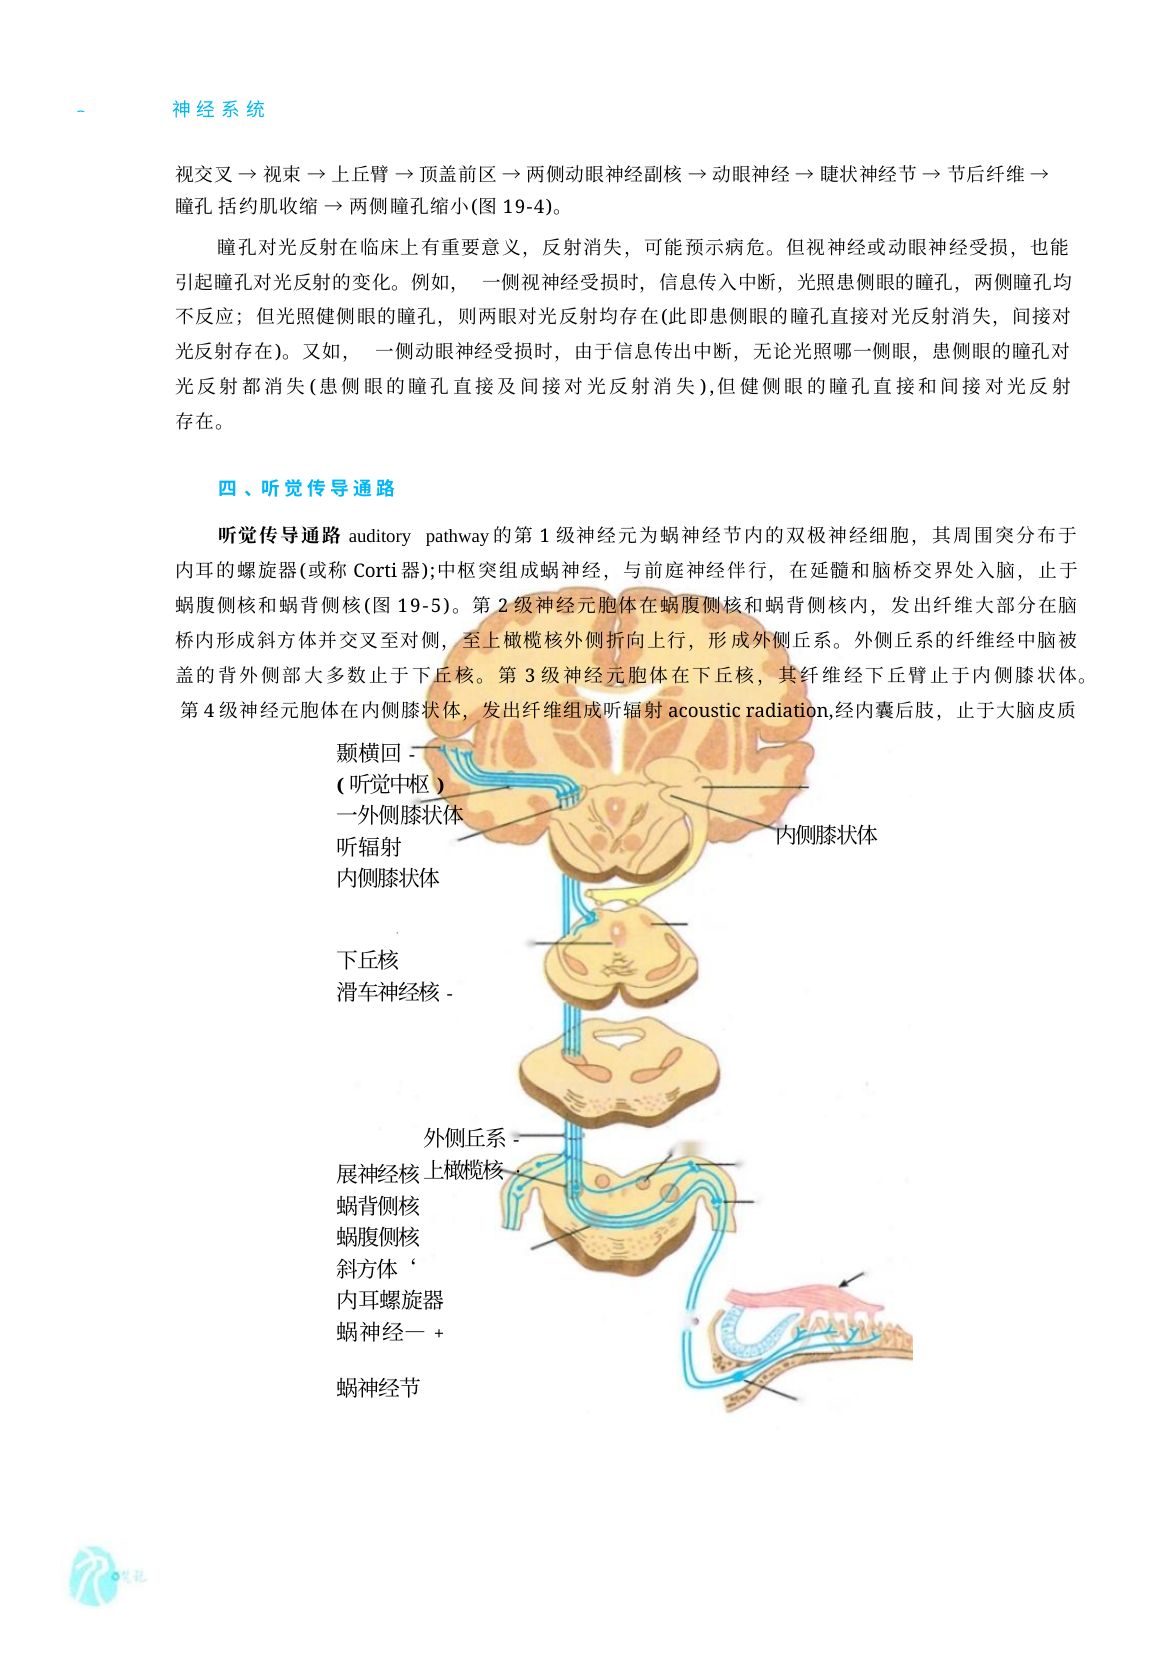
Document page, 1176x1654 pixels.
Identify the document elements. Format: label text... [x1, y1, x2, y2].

text 视交叉 → 视束 → 上丘臂 → 顶盖前区 → 两侧动眼神经副核 → 动眼神经 → 睫状神经节 → 节后纤维 → 瞳孔 括约肌收缩 → 两侧瞳孔缩小(图19-4)。 [175, 160, 1072, 218]
text 瞳孔对光反射在临床上有重要意义，反射消失，可能预示病危。但视神经或动眼神经受损，也能 引起瞳孔对光反射的变化。例如， 一侧视神经受损时，信息传入中断，光照患侧眼的瞳孔，两侧瞳孔均 不反应；但光照健侧眼的瞳孔，则两眼对光反射均存在(此即患侧眼的瞳孔直接对光反射消失，间接对 光反射存在)。又如， 一侧动眼神经受损时，由于信息传出中断，无论光照哪一侧眼，患侧眼的瞳孔对 光反射都消失(患侧眼的瞳孔直接及间接对光反射消失),但健侧眼的瞳孔直接和间接对光反射 存在。 [175, 233, 1072, 434]
text 四 、听 觉 传 导 通 路 [218, 475, 1078, 500]
text 听觉传导通路 auditory pathway 的第1级神经元为蜗神经节内的双极神经细胞，其周围突分布于 内耳的螺旋器(或称Corti器);中枢突组成蜗神经，与前庭神经伴行，在延髓和脑桥交界处入脑，止于 蜗腹侧核和蜗背侧核(图19-5)。第2级神经元胞体在蜗腹侧核和蜗背侧核内，发出纤维大部分在脑 桥内形成斜方体并交叉至对侧，至上橄榄核外侧折向上行，形成外侧丘系。外侧丘系的纤维经中脑被 盖的背外侧部大多数止于下丘核。第3级神经元胞体在下丘核，其纤维经下丘臂止于内侧膝状体。 第4级神经元胞体在内侧膝状体，发出纤维组成听辐射acoustic radiation,经内囊后肢，止于大脑皮质 [175, 521, 1078, 723]
picture [60, 1538, 149, 1609]
picture [344, 723, 913, 1430]
text 神 经 系 统 [172, 96, 1078, 121]
